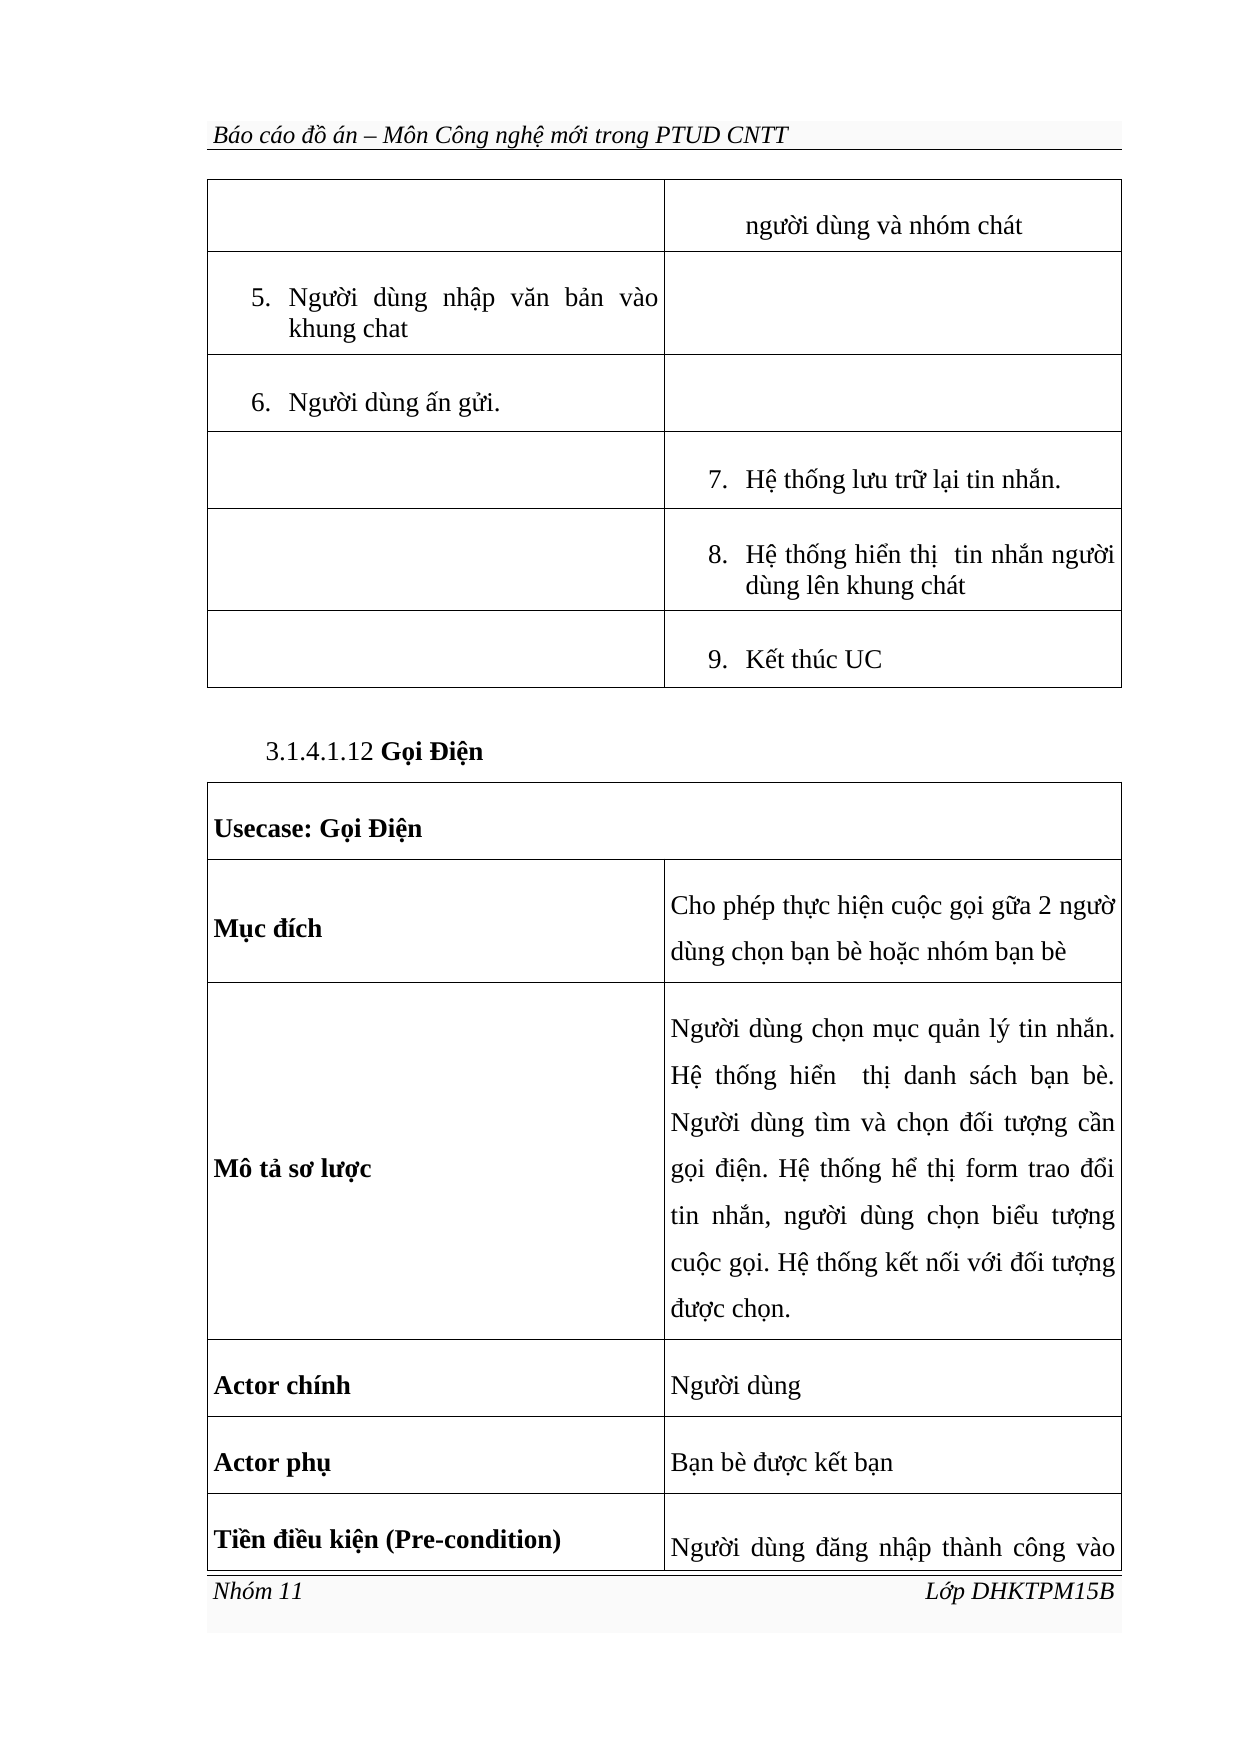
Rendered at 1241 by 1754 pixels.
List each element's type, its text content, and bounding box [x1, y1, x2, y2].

table_cell Actor chính [208, 1340, 664, 1416]
table_cell [665, 252, 1121, 354]
table_cell Người dùng nhập văn bản vào khung chat [208, 252, 664, 354]
table_cell Hệ thống lưu trữ lại tin nhắn. [665, 432, 1121, 507]
text 3.1.4.1.12 Gọi Điện [207, 735, 1122, 766]
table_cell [665, 180, 1121, 251]
table_cell Kết thúc UC [665, 611, 1121, 687]
table_cell Cho phép thực hiện cuộc gọi gữa 2 ngườ dùng chọn bạn bè hoặc nhóm bạn bè [665, 860, 1121, 982]
table_cell Mô tả sơ lược [208, 983, 664, 1339]
table_cell Người dùng chọn mục quản lý tin nhắn. Hệ thống hiển thị danh sách bạn bè. Người dùng tìm và chọn đối tượng cần gọi điện. Hệ thống hể thị form trao đổi tin nhắn, người dùng chọn biểu tượng cuộc gọi. Hệ thống kết nối với đối tượng được chọn. [665, 983, 1121, 1339]
table_cell [208, 611, 664, 687]
table_cell [208, 432, 664, 507]
table_cell [208, 180, 664, 251]
table_cell Mục đích [208, 860, 664, 982]
table_cell [665, 355, 1121, 431]
table_cell [208, 509, 664, 610]
table_header Usecase: Gọi Điện [208, 783, 1121, 858]
table_cell Bạn bè được kết bạn [665, 1417, 1121, 1493]
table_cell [665, 1494, 1121, 1569]
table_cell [208, 1494, 664, 1569]
table_cell Người dùng [665, 1340, 1121, 1416]
table_cell Actor phụ [208, 1417, 664, 1493]
table_cell Người dùng ấn gửi. [208, 355, 664, 431]
table_cell Hệ thống hiển thị tin nhắn người dùng lên khung chát [665, 509, 1121, 610]
